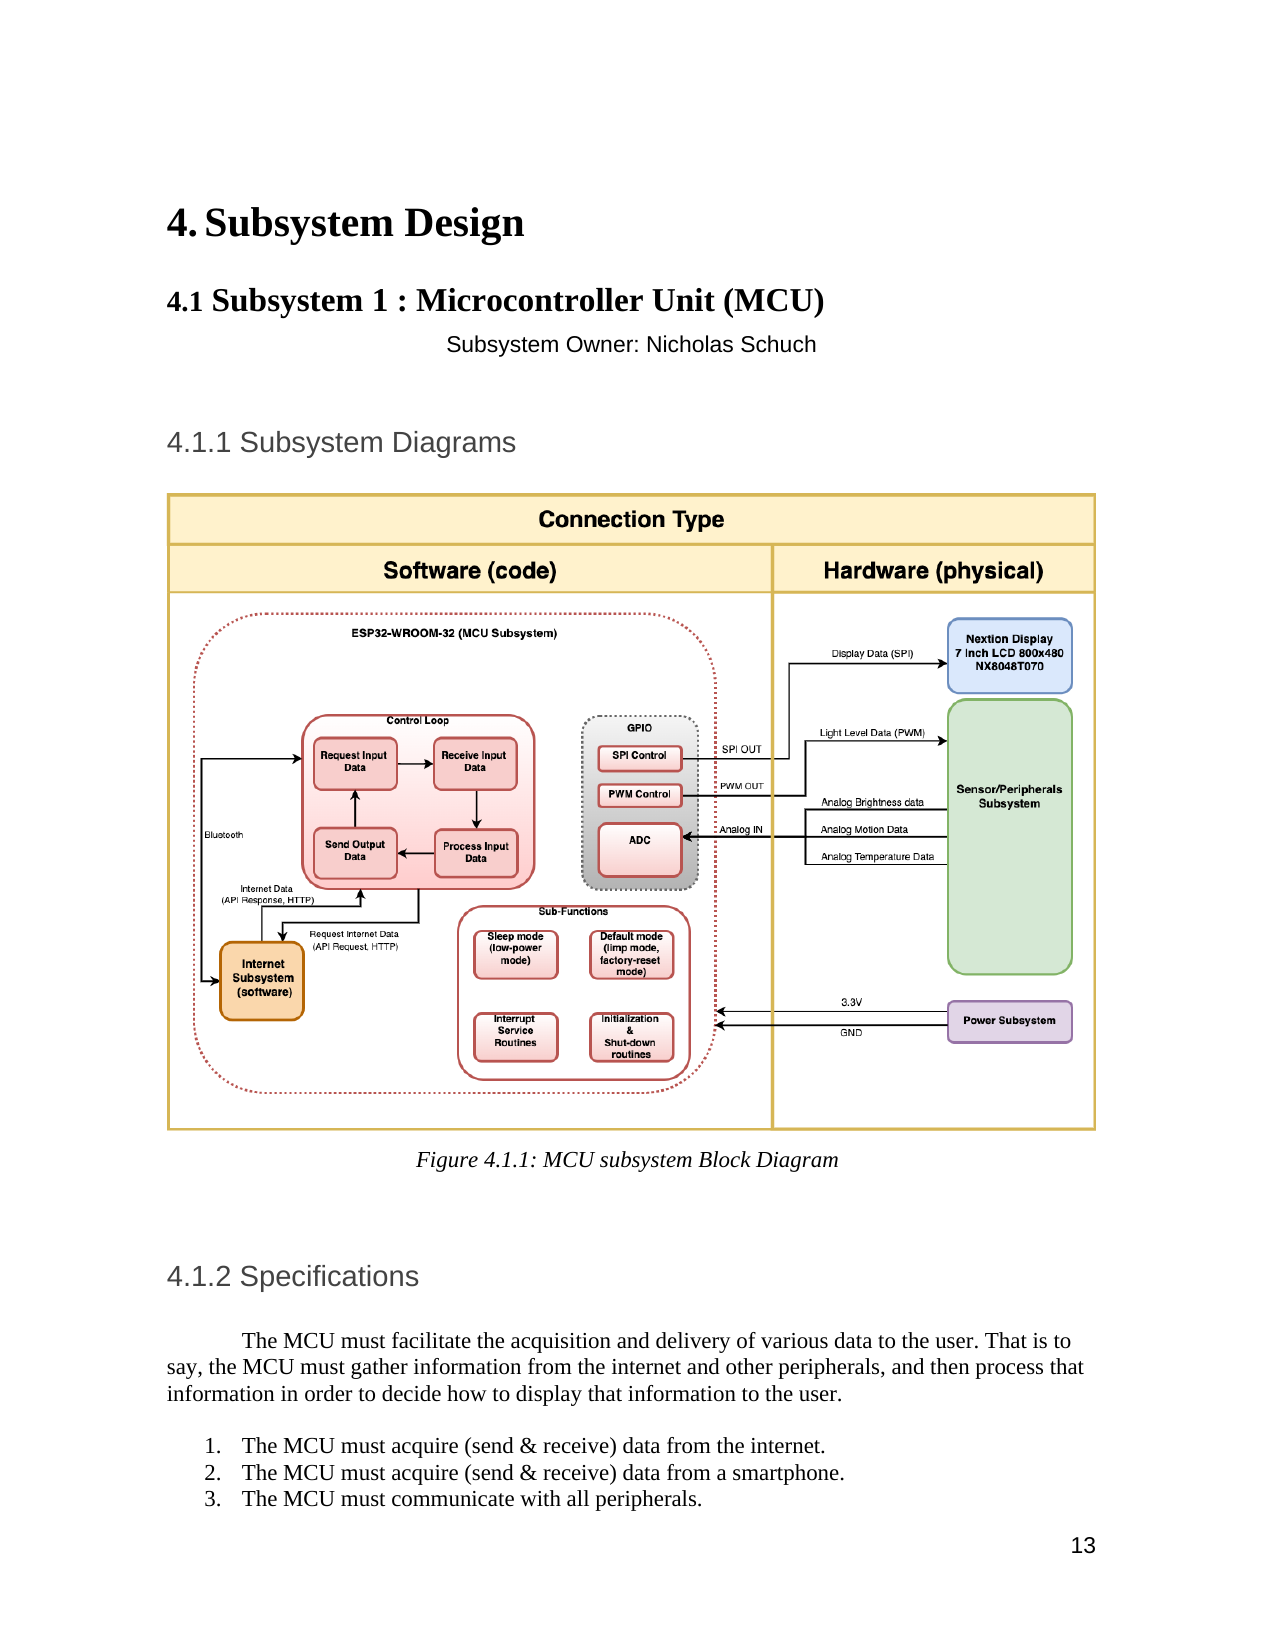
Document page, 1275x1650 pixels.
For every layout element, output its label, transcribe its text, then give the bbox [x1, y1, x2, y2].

list The MCU must acquire (send & receive) data from a smartphone. [204, 1459, 1096, 1485]
text Figure 4.1.1: MCU subsystem Block Diagram [300, 1146, 957, 1173]
subtitle 4.1.1 Subsystem Diagrams [167, 425, 1096, 459]
subtitle 4.1.2 Specifications [167, 1259, 1096, 1292]
list The MCU must communicate with all peripherals. [204, 1485, 1096, 1512]
text The MCU must facilitate the acquisition and delivery of various data to the user. That is to say, the MCU must gather information from the internet and other peripherals, and then process that information in order to decide how to display that information to the user. [167, 1327, 1096, 1406]
subtitle 4.1 Subsystem 1 : Microcontroller Unit (MCU) [167, 281, 1096, 319]
subtitle Subsystem Design [167, 198, 1096, 246]
picture [166, 493, 1096, 1131]
list The MCU must acquire (send & receive) data from the internet. [204, 1432, 1096, 1459]
